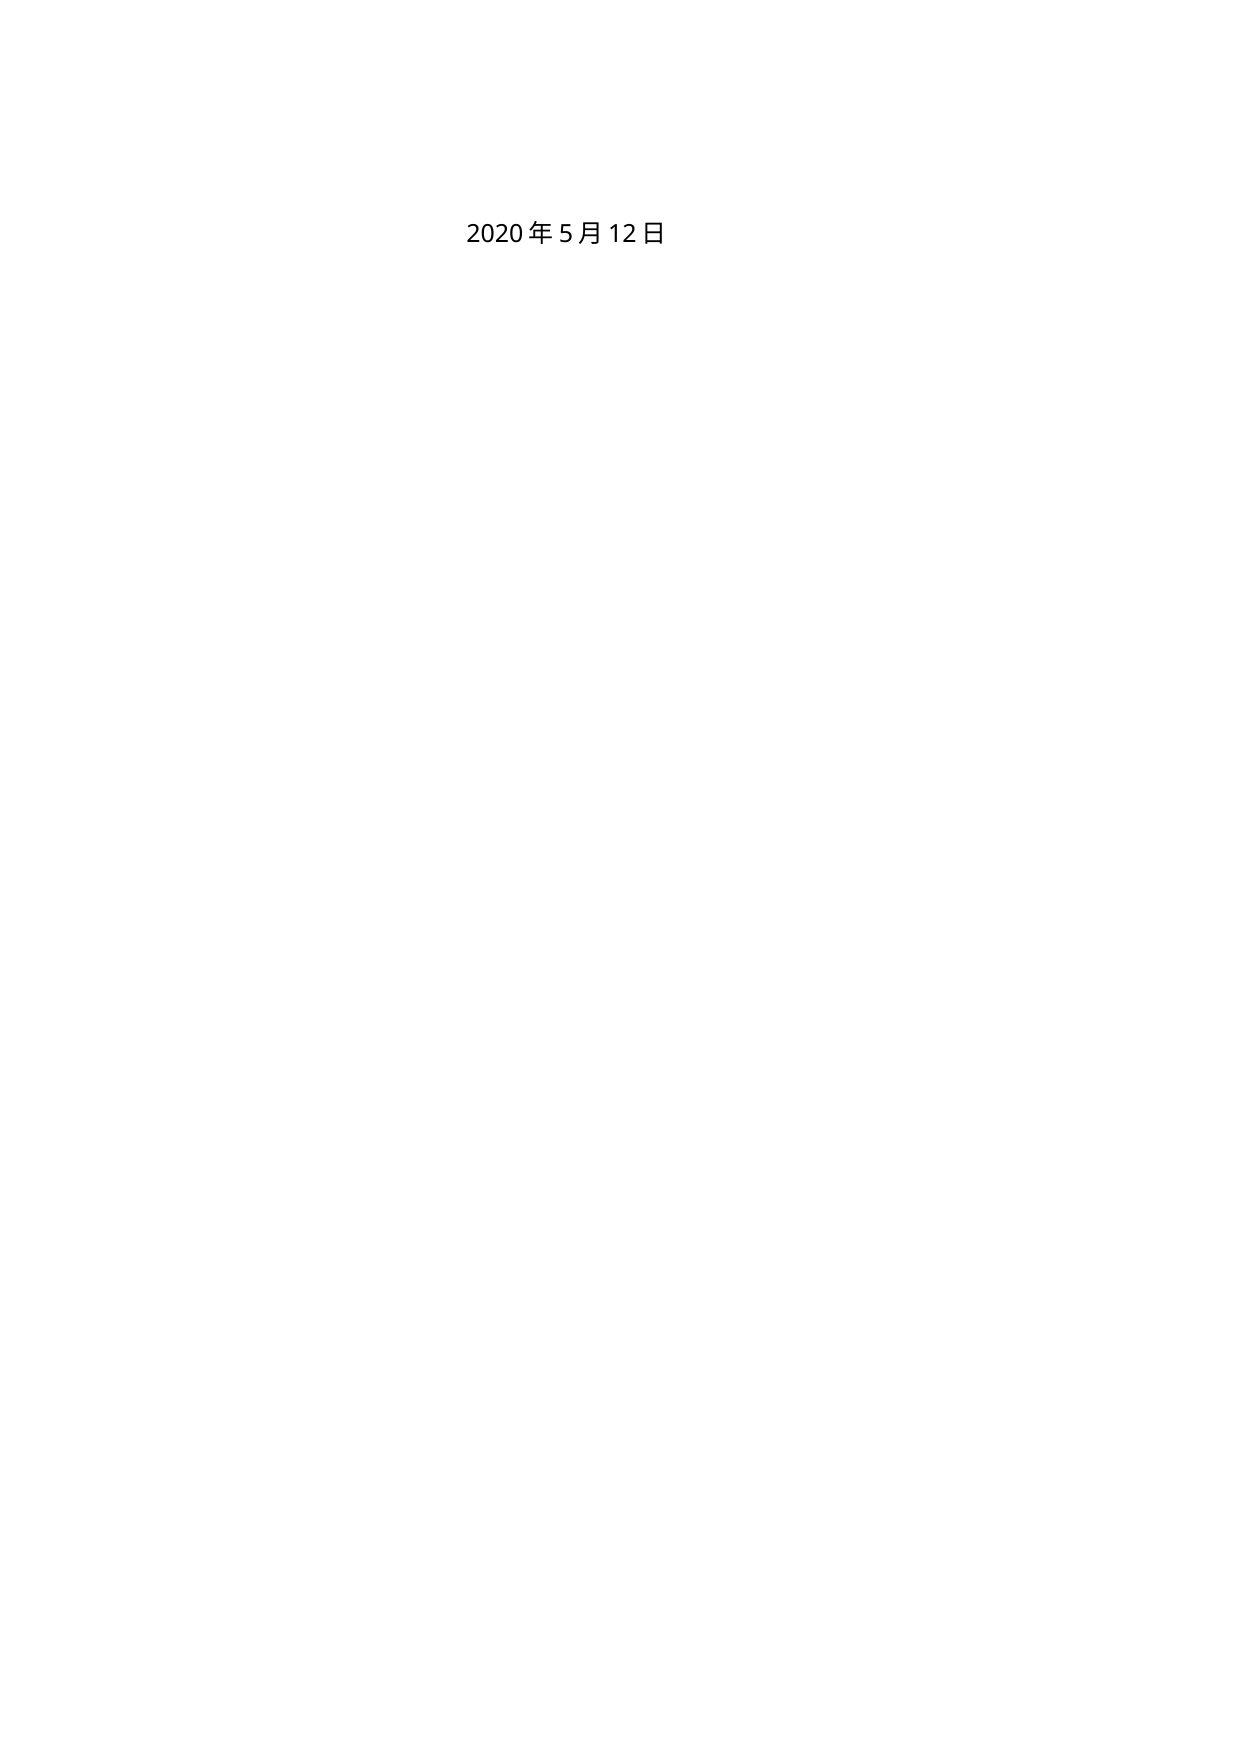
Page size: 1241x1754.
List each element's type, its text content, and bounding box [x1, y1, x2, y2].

text 2020年5月12日 [187, 198, 1053, 266]
